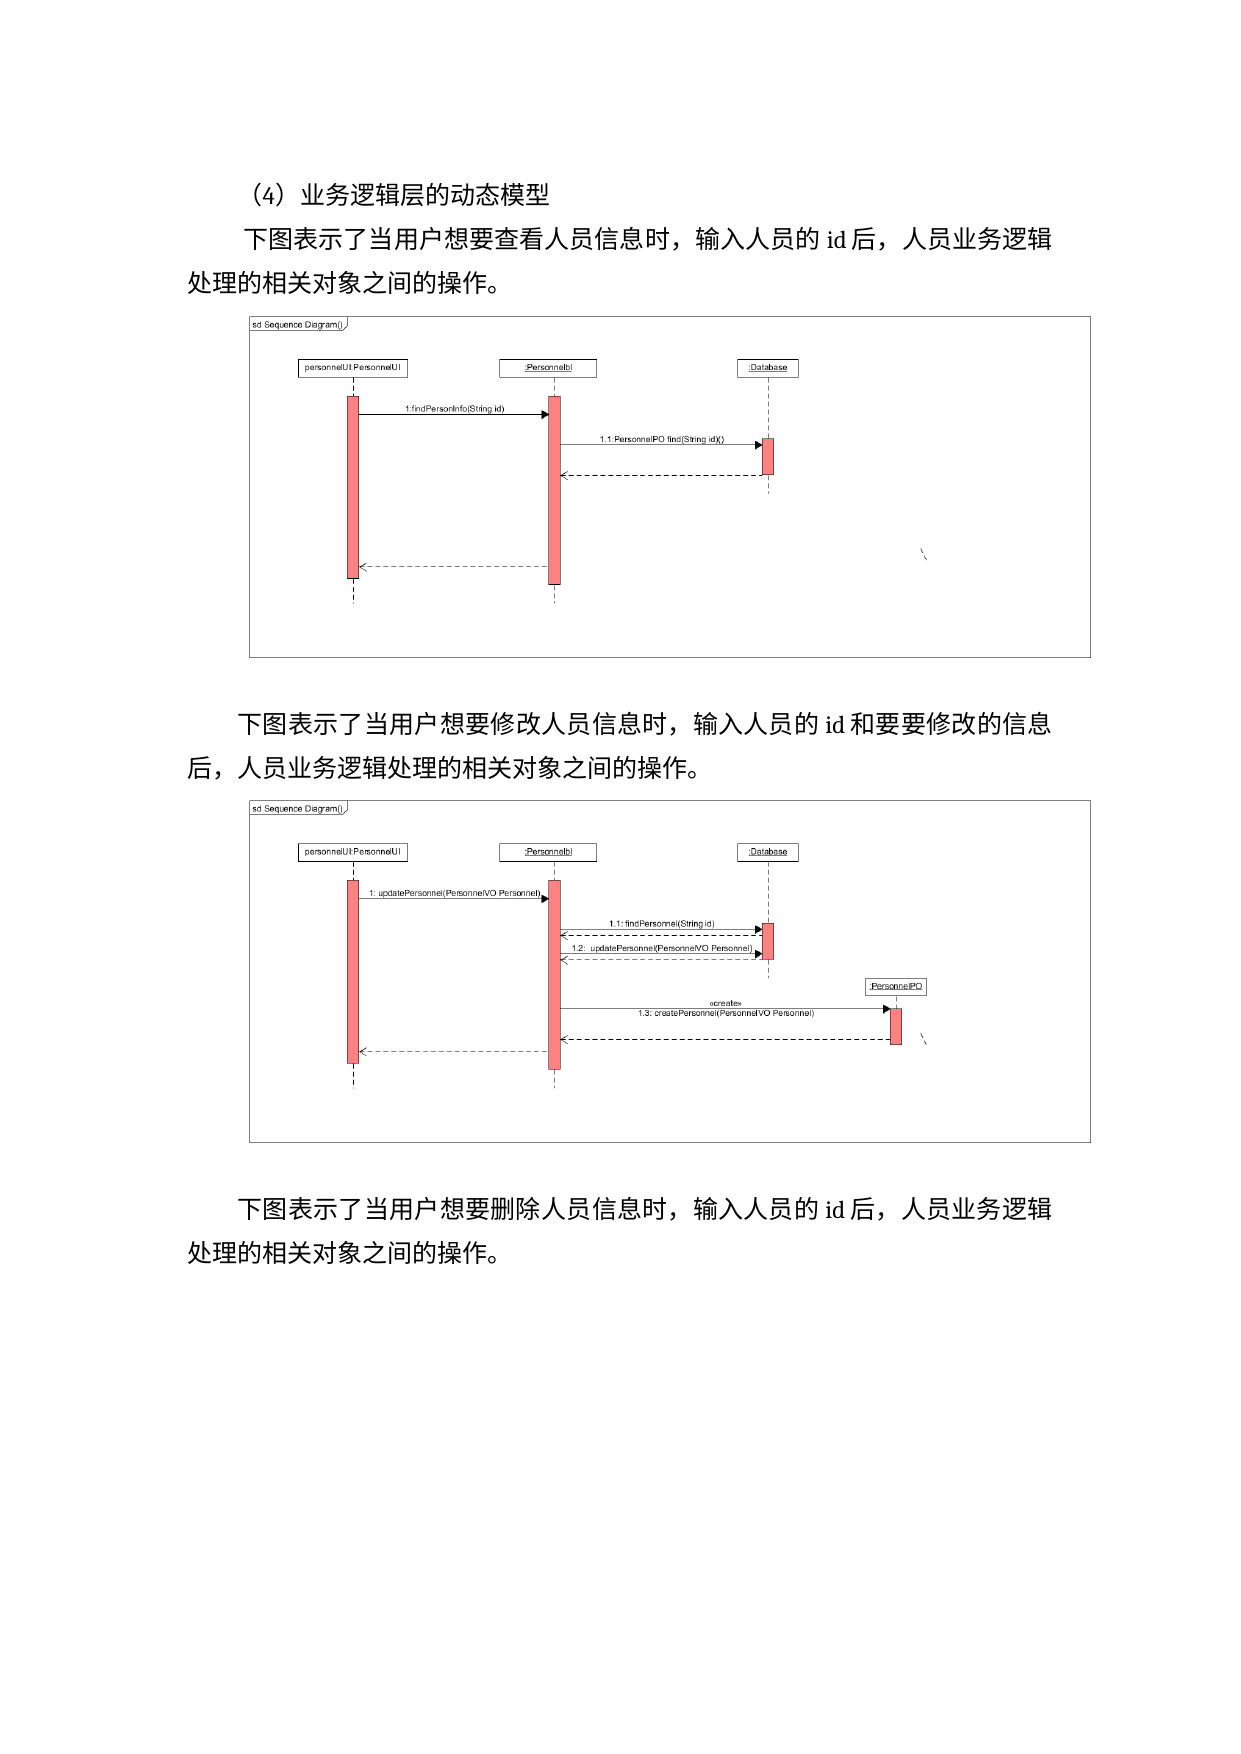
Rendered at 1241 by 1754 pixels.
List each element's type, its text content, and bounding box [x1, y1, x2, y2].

picture [237, 788, 1103, 1155]
text （4）业务逻辑层的动态模型 [187, 172, 1053, 216]
text 下图表示了当用户想要删除人员信息时，输入人员的id后，人员业务逻辑处理的相关对象之间的操作。 [187, 1185, 1053, 1273]
picture [237, 304, 1103, 670]
text 下图表示了当用户想要修改人员信息时，输入人员的id和要要修改的信息后，人员业务逻辑处理的相关对象之间的操作。 [187, 701, 1053, 789]
text 下图表示了当用户想要查看人员信息时，输入人员的id后，人员业务逻辑处理的相关对象之间的操作。 [187, 216, 1053, 304]
